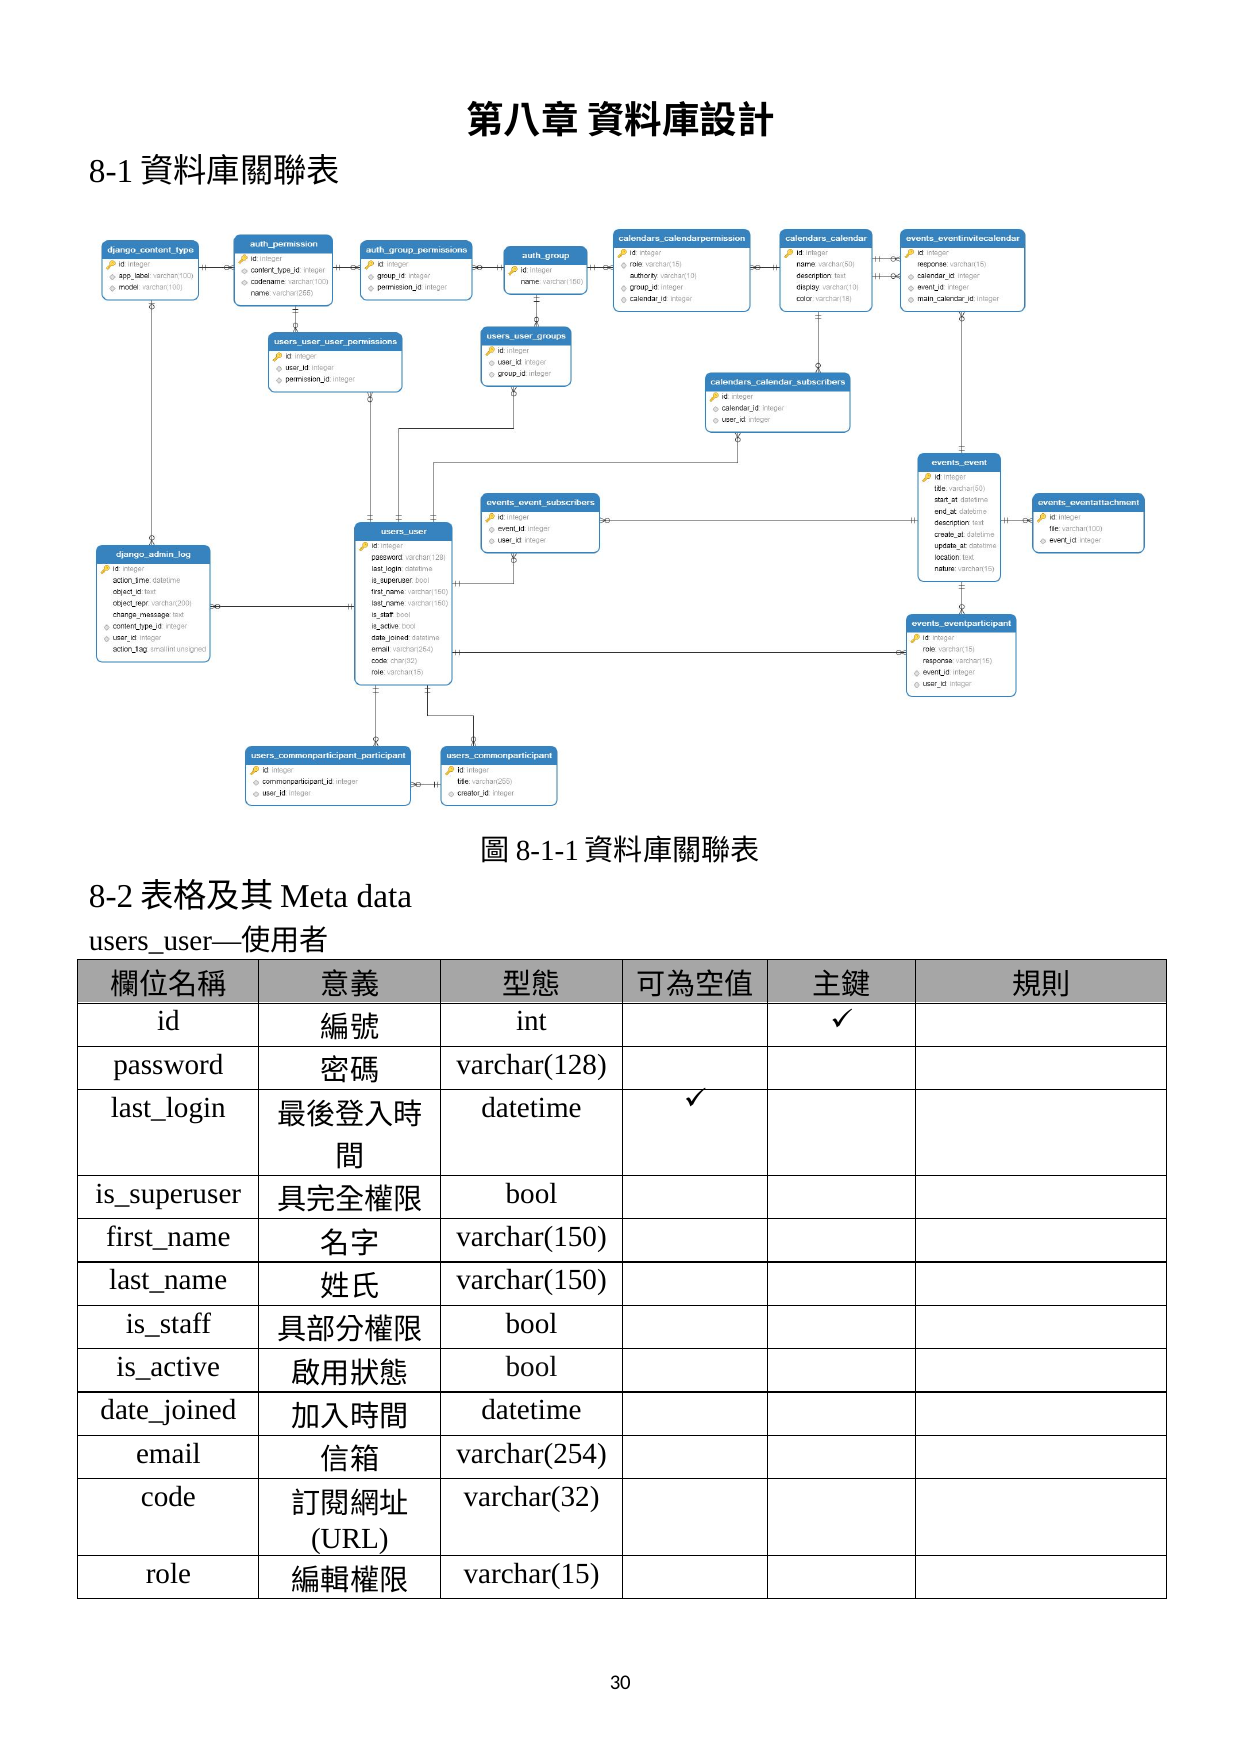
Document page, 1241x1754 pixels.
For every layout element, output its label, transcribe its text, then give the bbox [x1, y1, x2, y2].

table_cell 訂閱網址(URL) [259, 1479, 440, 1555]
table_cell [768, 1263, 915, 1305]
table_cell is_staff [78, 1306, 258, 1348]
table_cell [623, 1090, 767, 1175]
table_cell [623, 1263, 767, 1305]
table_cell [916, 1004, 1166, 1046]
table_cell id [78, 1004, 258, 1046]
table_cell [916, 1047, 1166, 1089]
table_header 規則 [916, 960, 1166, 1002]
table_header 型態 [441, 960, 622, 1002]
table_cell first_name [78, 1219, 258, 1261]
table_cell varchar(32) [441, 1479, 622, 1555]
table_cell password [78, 1047, 258, 1089]
table_cell [768, 1479, 915, 1555]
table_cell [916, 1090, 1166, 1175]
table_cell [916, 1436, 1166, 1478]
table_cell last_name [78, 1263, 258, 1305]
table_cell [768, 1219, 915, 1261]
table_cell [623, 1176, 767, 1218]
table_cell [623, 1556, 767, 1598]
table_cell is_superuser [78, 1176, 258, 1218]
table_cell bool [441, 1306, 622, 1348]
table_cell 具部分權限 [259, 1306, 440, 1348]
picture [88, 221, 1148, 812]
table_cell [623, 1349, 767, 1391]
table_header 欄位名稱 [78, 960, 258, 1002]
table_cell [916, 1479, 1166, 1555]
table_cell [916, 1349, 1166, 1391]
text 第八章 資料庫設計 [89, 89, 1152, 144]
table_cell [623, 1004, 767, 1046]
table_cell [768, 1176, 915, 1218]
table_cell [768, 1047, 915, 1089]
table_header 意義 [259, 960, 440, 1002]
text 8-2表格及其Meta data [89, 869, 1152, 917]
table_header 可為空值 [623, 960, 767, 1002]
table_cell 信箱 [259, 1436, 440, 1478]
table_cell datetime [441, 1090, 622, 1175]
table_cell 名字 [259, 1219, 440, 1261]
table_cell [768, 1090, 915, 1175]
table_cell varchar(254) [441, 1436, 622, 1478]
table_cell 密碼 [259, 1047, 440, 1089]
table_cell [768, 1393, 915, 1435]
table_cell [623, 1047, 767, 1089]
table_cell [768, 1436, 915, 1478]
table_cell bool [441, 1176, 622, 1218]
table_cell [623, 1479, 767, 1555]
table_cell code [78, 1479, 258, 1555]
table_cell 姓氏 [259, 1263, 440, 1305]
table_cell [916, 1176, 1166, 1218]
table_cell 最後登入時間 [259, 1090, 440, 1175]
table_cell [623, 1436, 767, 1478]
table_cell [916, 1263, 1166, 1305]
table_cell 編輯權限 [259, 1556, 440, 1598]
table_cell bool [441, 1349, 622, 1391]
table_cell 加入時間 [259, 1393, 440, 1435]
table_cell [916, 1306, 1166, 1348]
table_cell email [78, 1436, 258, 1478]
text users_user—使用者 [89, 917, 1152, 959]
table_cell [768, 1004, 915, 1046]
table_cell [916, 1393, 1166, 1435]
table_cell [916, 1219, 1166, 1261]
table_cell varchar(128) [441, 1047, 622, 1089]
table_cell int [441, 1004, 622, 1046]
table_cell 具完全權限 [259, 1176, 440, 1218]
table_cell is_active [78, 1349, 258, 1391]
table_cell role [78, 1556, 258, 1598]
table_cell [768, 1556, 915, 1598]
table_cell [623, 1306, 767, 1348]
table_cell [916, 1556, 1166, 1598]
table_cell [623, 1393, 767, 1435]
table_cell [768, 1306, 915, 1348]
table_cell varchar(15) [441, 1556, 622, 1598]
table_header 主鍵 [768, 960, 915, 1002]
table_cell 編號 [259, 1004, 440, 1046]
text 8-1資料庫關聯表 [89, 144, 1152, 192]
table_cell [768, 1349, 915, 1391]
table_cell varchar(150) [441, 1219, 622, 1261]
table_cell datetime [441, 1393, 622, 1435]
table_cell date_joined [78, 1393, 258, 1435]
table_cell varchar(150) [441, 1263, 622, 1305]
table_cell [623, 1219, 767, 1261]
table_cell 啟用狀態 [259, 1349, 440, 1391]
table_cell last_login [78, 1090, 258, 1175]
